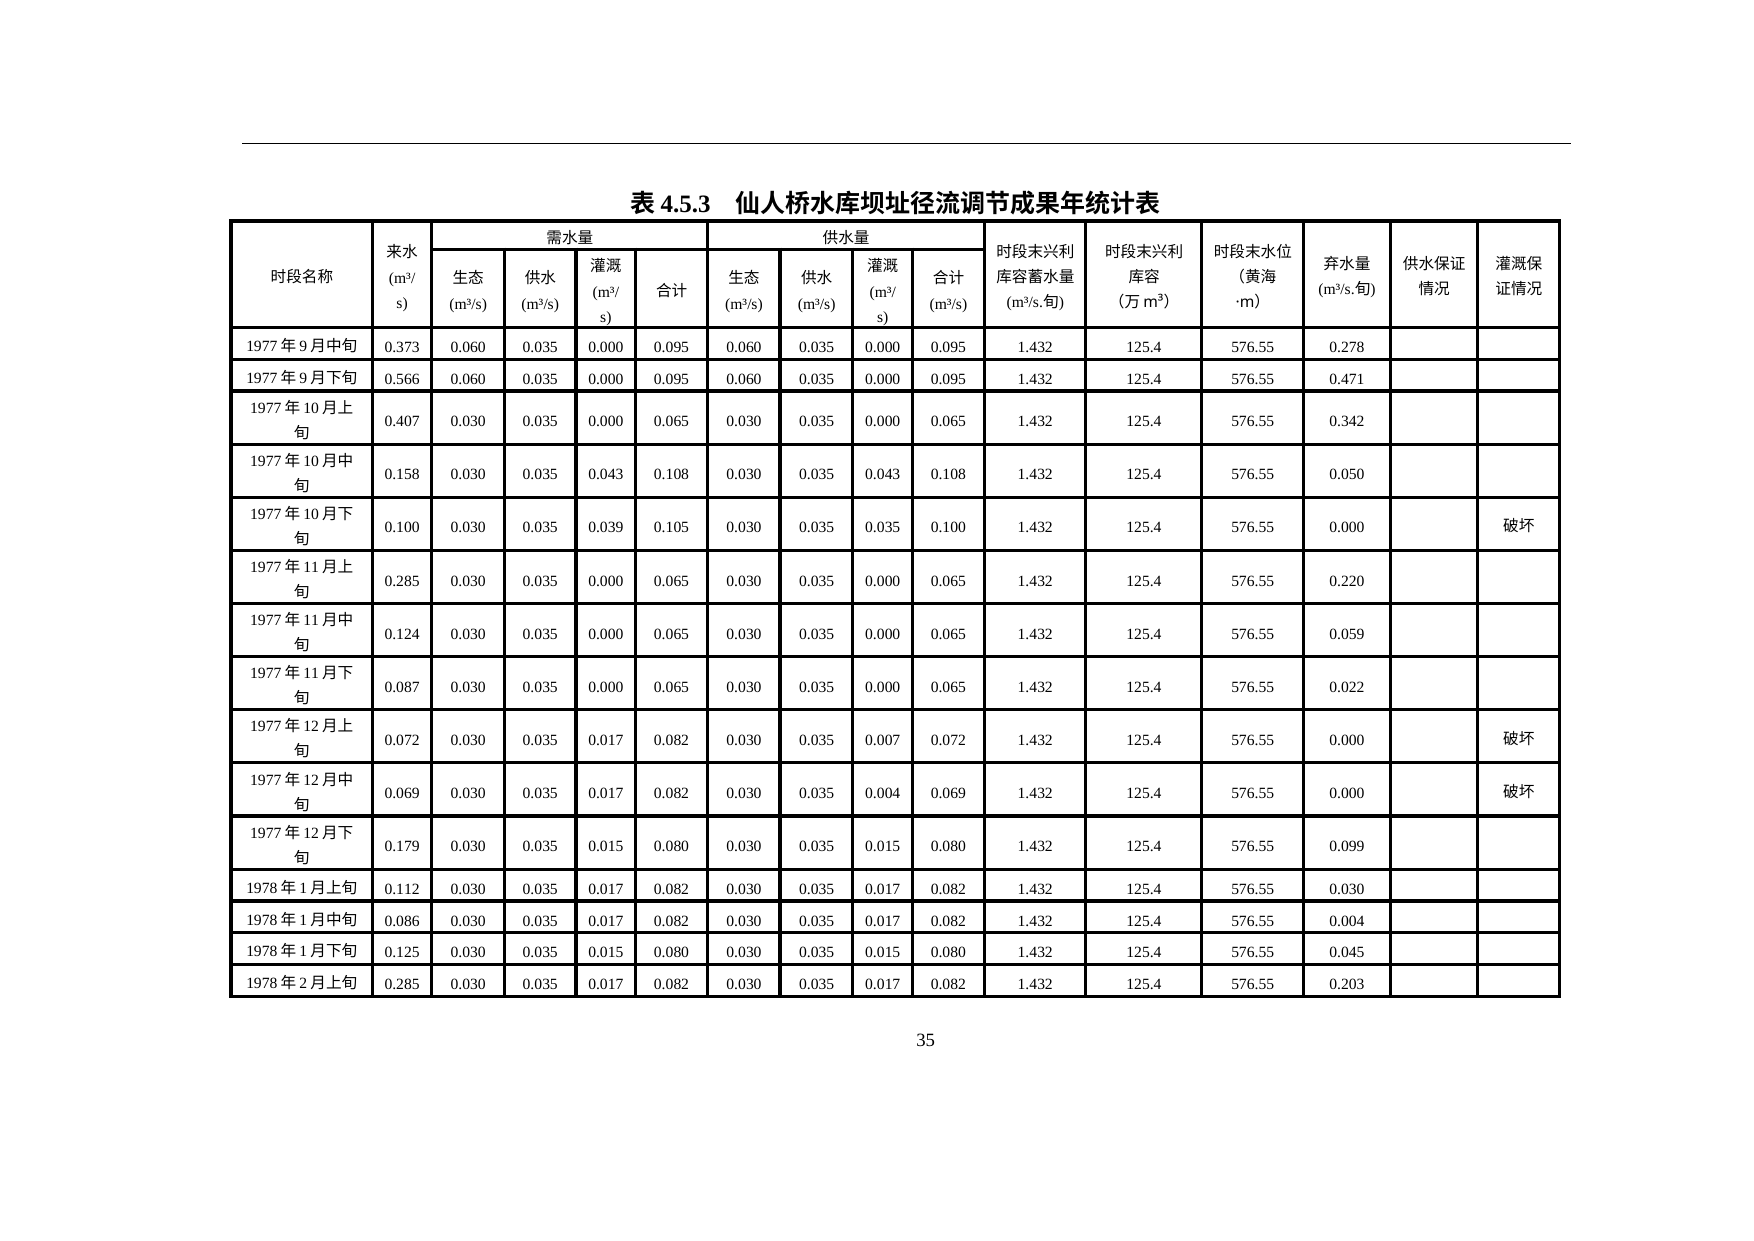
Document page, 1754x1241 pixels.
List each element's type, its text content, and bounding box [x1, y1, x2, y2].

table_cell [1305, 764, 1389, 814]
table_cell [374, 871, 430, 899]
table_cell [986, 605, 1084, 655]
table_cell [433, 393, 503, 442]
table_cell 生态 (m³/s) [433, 251, 503, 326]
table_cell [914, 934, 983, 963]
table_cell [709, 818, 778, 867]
table_cell 生态 (m³/s) [709, 251, 778, 326]
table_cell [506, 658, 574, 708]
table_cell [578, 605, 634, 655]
table_cell 0.566 [374, 361, 430, 389]
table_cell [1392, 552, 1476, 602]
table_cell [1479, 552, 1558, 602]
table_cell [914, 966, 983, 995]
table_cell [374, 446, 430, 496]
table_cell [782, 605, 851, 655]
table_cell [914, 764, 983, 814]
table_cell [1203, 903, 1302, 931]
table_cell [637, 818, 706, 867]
table_cell 0.060 [433, 361, 503, 389]
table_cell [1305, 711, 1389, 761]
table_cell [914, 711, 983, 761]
table_cell 1.432 [986, 329, 1084, 357]
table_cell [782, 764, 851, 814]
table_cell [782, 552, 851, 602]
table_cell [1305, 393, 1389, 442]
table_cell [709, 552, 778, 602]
table_cell 0.035 [506, 329, 574, 357]
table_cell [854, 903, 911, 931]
table_cell 0.373 [374, 329, 430, 357]
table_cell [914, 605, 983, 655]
table_cell 供水保证情况 [1392, 223, 1476, 326]
table_cell [1392, 329, 1476, 357]
table_cell 0.060 [709, 329, 778, 357]
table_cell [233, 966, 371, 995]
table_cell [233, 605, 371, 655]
table_cell 灌溉 (m³/s) [578, 251, 634, 326]
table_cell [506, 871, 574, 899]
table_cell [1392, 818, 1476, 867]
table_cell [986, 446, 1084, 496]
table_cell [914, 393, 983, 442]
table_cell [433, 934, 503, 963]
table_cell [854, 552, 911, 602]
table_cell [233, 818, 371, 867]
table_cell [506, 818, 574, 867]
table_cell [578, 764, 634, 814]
table_cell 合计 [637, 251, 706, 326]
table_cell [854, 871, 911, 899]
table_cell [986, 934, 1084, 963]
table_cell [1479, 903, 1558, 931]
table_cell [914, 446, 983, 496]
table_cell 时段名称 [233, 223, 371, 326]
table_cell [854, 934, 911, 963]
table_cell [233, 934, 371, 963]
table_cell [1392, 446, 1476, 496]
table_cell 0.000 [854, 329, 911, 357]
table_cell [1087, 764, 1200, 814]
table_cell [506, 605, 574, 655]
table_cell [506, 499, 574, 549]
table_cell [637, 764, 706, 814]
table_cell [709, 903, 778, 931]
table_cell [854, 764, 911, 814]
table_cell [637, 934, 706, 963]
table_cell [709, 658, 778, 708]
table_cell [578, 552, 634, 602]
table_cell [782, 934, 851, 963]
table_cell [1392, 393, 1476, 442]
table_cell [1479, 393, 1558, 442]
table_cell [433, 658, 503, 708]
table_cell 0.000 [578, 329, 634, 357]
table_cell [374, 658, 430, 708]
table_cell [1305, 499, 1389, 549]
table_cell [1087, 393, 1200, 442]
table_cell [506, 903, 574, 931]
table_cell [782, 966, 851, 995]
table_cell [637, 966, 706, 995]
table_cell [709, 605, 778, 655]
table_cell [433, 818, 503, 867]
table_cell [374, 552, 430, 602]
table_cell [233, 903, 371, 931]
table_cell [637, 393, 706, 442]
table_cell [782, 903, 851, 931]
table_cell 灌溉保证情况 [1479, 223, 1558, 326]
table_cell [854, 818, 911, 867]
table_cell [1479, 329, 1558, 357]
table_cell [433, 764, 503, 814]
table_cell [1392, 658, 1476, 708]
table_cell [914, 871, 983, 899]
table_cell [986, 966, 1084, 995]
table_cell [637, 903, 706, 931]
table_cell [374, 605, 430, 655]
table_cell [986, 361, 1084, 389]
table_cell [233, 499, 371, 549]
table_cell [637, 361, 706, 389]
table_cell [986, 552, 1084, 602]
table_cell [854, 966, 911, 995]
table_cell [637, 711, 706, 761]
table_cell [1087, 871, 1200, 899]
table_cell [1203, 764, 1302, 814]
table_cell 供水 (m³/s) [506, 251, 574, 326]
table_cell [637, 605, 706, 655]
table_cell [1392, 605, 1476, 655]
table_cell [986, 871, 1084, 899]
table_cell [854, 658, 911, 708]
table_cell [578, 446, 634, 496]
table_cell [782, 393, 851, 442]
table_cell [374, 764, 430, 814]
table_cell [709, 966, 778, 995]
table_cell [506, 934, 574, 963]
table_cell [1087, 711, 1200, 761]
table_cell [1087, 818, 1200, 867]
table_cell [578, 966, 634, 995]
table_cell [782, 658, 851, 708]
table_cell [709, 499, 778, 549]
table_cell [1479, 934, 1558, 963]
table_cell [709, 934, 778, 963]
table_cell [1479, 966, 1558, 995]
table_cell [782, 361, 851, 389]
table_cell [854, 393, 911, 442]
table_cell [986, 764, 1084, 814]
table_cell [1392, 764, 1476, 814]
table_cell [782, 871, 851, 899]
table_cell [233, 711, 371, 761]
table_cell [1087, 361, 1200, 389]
table_header 表4.5.3 仙人桥水库坝址径流调节成果年统计表 [231, 183, 1559, 219]
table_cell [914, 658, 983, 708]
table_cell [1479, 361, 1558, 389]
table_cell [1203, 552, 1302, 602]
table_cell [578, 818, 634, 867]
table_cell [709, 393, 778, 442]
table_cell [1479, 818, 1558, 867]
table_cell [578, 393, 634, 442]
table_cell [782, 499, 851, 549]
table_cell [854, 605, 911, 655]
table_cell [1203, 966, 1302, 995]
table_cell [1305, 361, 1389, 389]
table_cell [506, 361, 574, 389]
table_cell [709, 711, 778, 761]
table_cell 0.095 [914, 329, 983, 357]
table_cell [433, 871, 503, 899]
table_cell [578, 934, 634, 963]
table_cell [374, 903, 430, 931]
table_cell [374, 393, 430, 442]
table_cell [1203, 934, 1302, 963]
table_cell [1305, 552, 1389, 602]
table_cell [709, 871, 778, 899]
table_cell 1977年9月下旬 [233, 361, 371, 389]
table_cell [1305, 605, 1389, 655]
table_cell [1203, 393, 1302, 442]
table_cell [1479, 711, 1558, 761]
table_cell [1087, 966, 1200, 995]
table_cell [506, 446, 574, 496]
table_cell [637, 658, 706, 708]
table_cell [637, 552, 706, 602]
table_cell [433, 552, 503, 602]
table_cell 0.095 [637, 329, 706, 357]
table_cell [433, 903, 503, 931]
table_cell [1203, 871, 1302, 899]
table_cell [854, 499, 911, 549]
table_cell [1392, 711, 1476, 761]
table_cell 576.55 [1203, 329, 1302, 357]
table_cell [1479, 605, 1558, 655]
table_cell 供水量 [709, 223, 983, 247]
table_cell 125.4 [1087, 329, 1200, 357]
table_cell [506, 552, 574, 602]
table_cell 需水量 [433, 223, 706, 247]
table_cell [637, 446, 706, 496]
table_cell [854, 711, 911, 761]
table_cell 时段末兴利库容蓄水量 (m³/s.旬) [986, 223, 1084, 326]
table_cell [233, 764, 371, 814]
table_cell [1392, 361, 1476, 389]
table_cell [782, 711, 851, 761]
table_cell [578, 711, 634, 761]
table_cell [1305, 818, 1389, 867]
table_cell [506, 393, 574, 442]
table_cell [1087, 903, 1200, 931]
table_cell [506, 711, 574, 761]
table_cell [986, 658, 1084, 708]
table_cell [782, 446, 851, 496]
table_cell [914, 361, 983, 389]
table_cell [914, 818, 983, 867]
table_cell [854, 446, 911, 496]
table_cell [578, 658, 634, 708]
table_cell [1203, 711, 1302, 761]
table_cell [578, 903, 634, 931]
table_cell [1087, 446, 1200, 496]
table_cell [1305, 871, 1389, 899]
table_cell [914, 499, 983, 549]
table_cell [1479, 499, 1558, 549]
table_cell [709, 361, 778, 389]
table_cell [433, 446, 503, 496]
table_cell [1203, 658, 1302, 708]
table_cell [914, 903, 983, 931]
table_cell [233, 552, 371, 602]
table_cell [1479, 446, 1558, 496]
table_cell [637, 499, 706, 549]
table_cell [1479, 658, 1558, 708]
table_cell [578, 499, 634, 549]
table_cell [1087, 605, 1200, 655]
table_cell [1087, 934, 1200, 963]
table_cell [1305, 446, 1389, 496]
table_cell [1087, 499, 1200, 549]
table_cell 0.278 [1305, 329, 1389, 357]
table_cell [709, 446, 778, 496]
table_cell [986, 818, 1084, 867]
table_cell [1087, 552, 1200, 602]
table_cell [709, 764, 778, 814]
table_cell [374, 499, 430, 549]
table_cell 时段末水位 （黄海·m） [1203, 223, 1302, 326]
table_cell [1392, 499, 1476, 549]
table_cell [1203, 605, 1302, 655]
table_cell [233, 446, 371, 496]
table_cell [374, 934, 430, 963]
table_cell 灌溉 (m³/s) [854, 251, 911, 326]
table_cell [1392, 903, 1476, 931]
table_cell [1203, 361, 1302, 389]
table_cell 弃水量 (m³/s.旬) [1305, 223, 1389, 326]
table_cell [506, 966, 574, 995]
table_cell 时段末兴利库容 （万m³） [1087, 223, 1200, 326]
table_cell 0.060 [433, 329, 503, 357]
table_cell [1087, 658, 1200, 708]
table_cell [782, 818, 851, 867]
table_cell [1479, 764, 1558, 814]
table_cell 1977年9月中旬 [233, 329, 371, 357]
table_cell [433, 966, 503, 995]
table_cell 供水 (m³/s) [782, 251, 851, 326]
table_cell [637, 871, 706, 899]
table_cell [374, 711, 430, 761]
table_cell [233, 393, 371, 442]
table_cell 来水 (m³/s) [374, 223, 430, 326]
table_cell 0.035 [782, 329, 851, 357]
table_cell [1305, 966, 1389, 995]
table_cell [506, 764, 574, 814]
table_cell 合计 (m³/s) [914, 251, 983, 326]
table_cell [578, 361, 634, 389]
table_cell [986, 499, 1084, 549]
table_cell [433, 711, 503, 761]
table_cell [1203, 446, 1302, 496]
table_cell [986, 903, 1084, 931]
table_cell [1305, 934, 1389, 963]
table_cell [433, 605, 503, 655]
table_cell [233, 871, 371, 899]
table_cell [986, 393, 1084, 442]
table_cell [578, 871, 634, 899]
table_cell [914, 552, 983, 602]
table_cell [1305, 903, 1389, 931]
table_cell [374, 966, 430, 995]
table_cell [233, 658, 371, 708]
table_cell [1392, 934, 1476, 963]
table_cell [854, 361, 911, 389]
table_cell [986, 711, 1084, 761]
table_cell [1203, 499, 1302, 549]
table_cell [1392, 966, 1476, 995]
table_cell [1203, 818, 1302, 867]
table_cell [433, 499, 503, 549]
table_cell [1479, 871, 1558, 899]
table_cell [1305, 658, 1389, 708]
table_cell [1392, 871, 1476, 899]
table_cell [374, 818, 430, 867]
